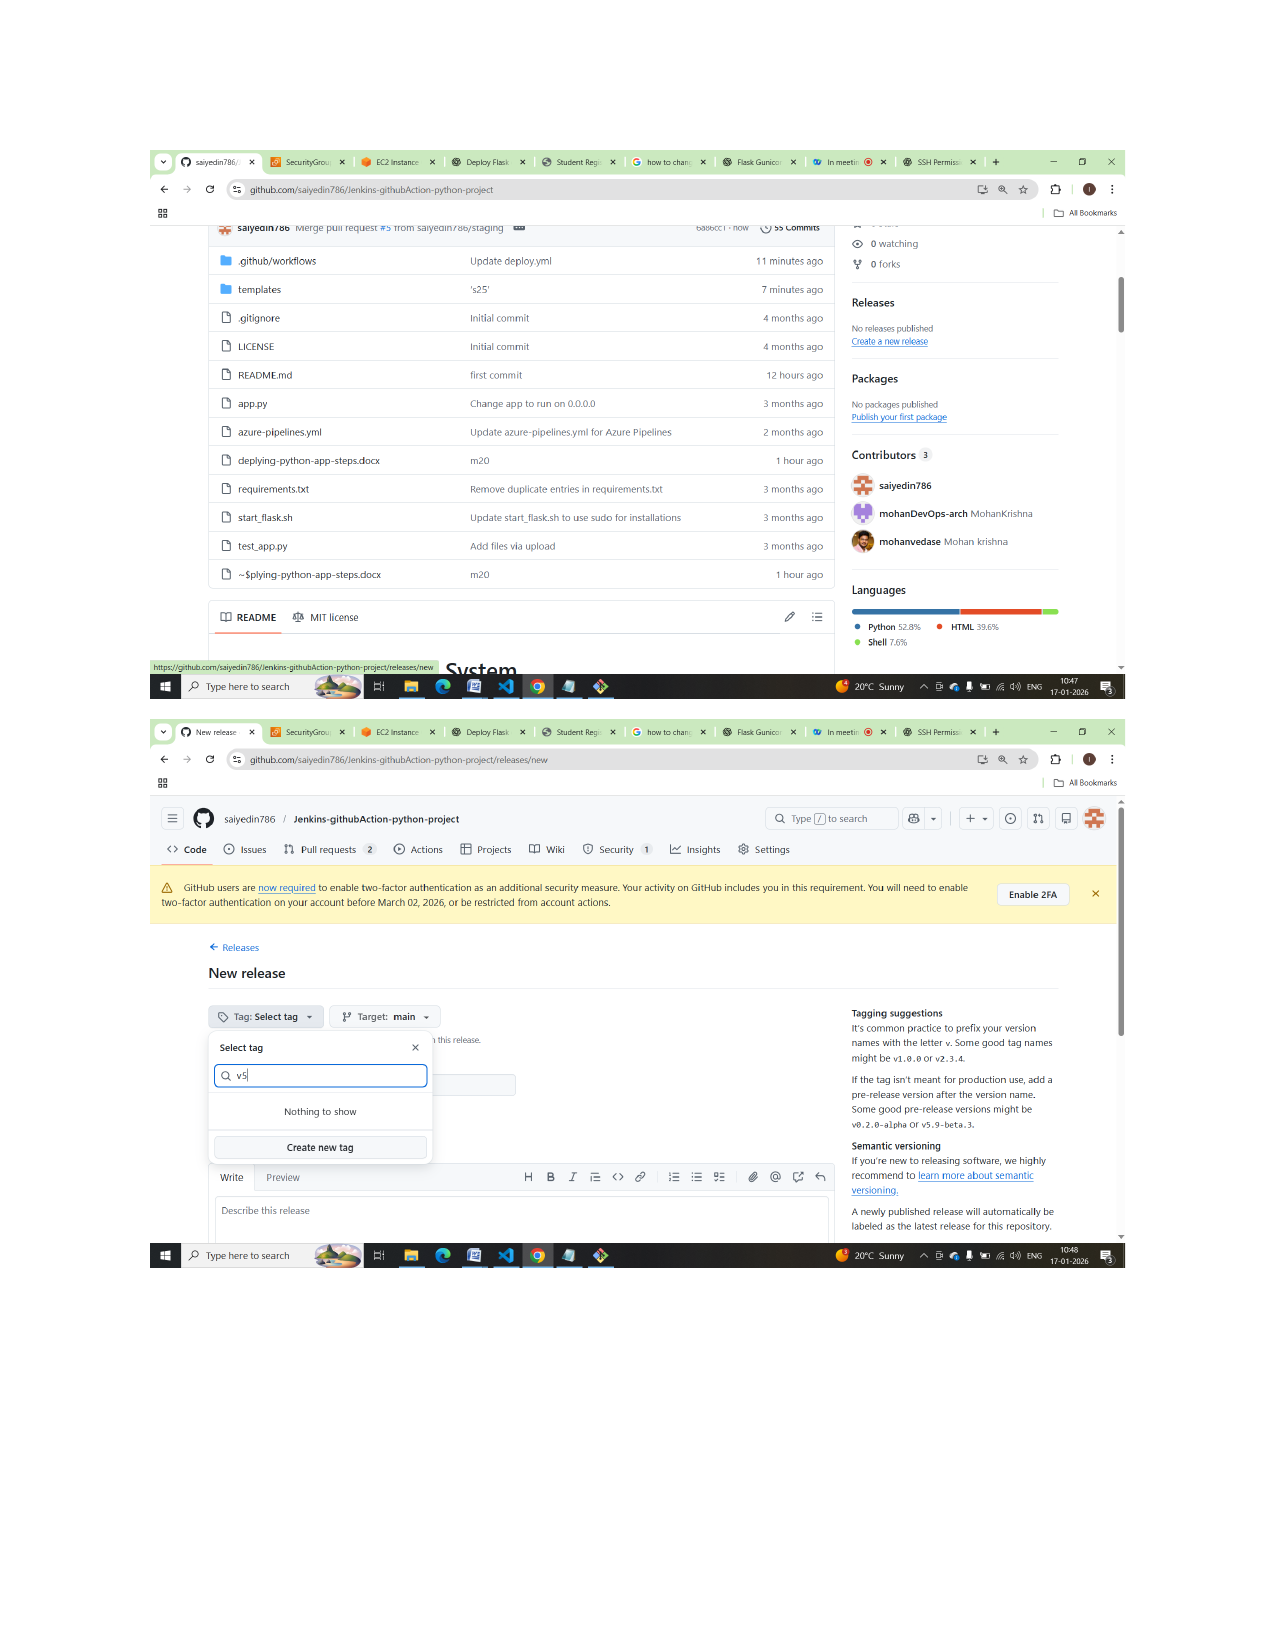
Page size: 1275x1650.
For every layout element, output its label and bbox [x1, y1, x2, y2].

picture [150, 719, 1125, 1268]
picture [150, 150, 1125, 699]
